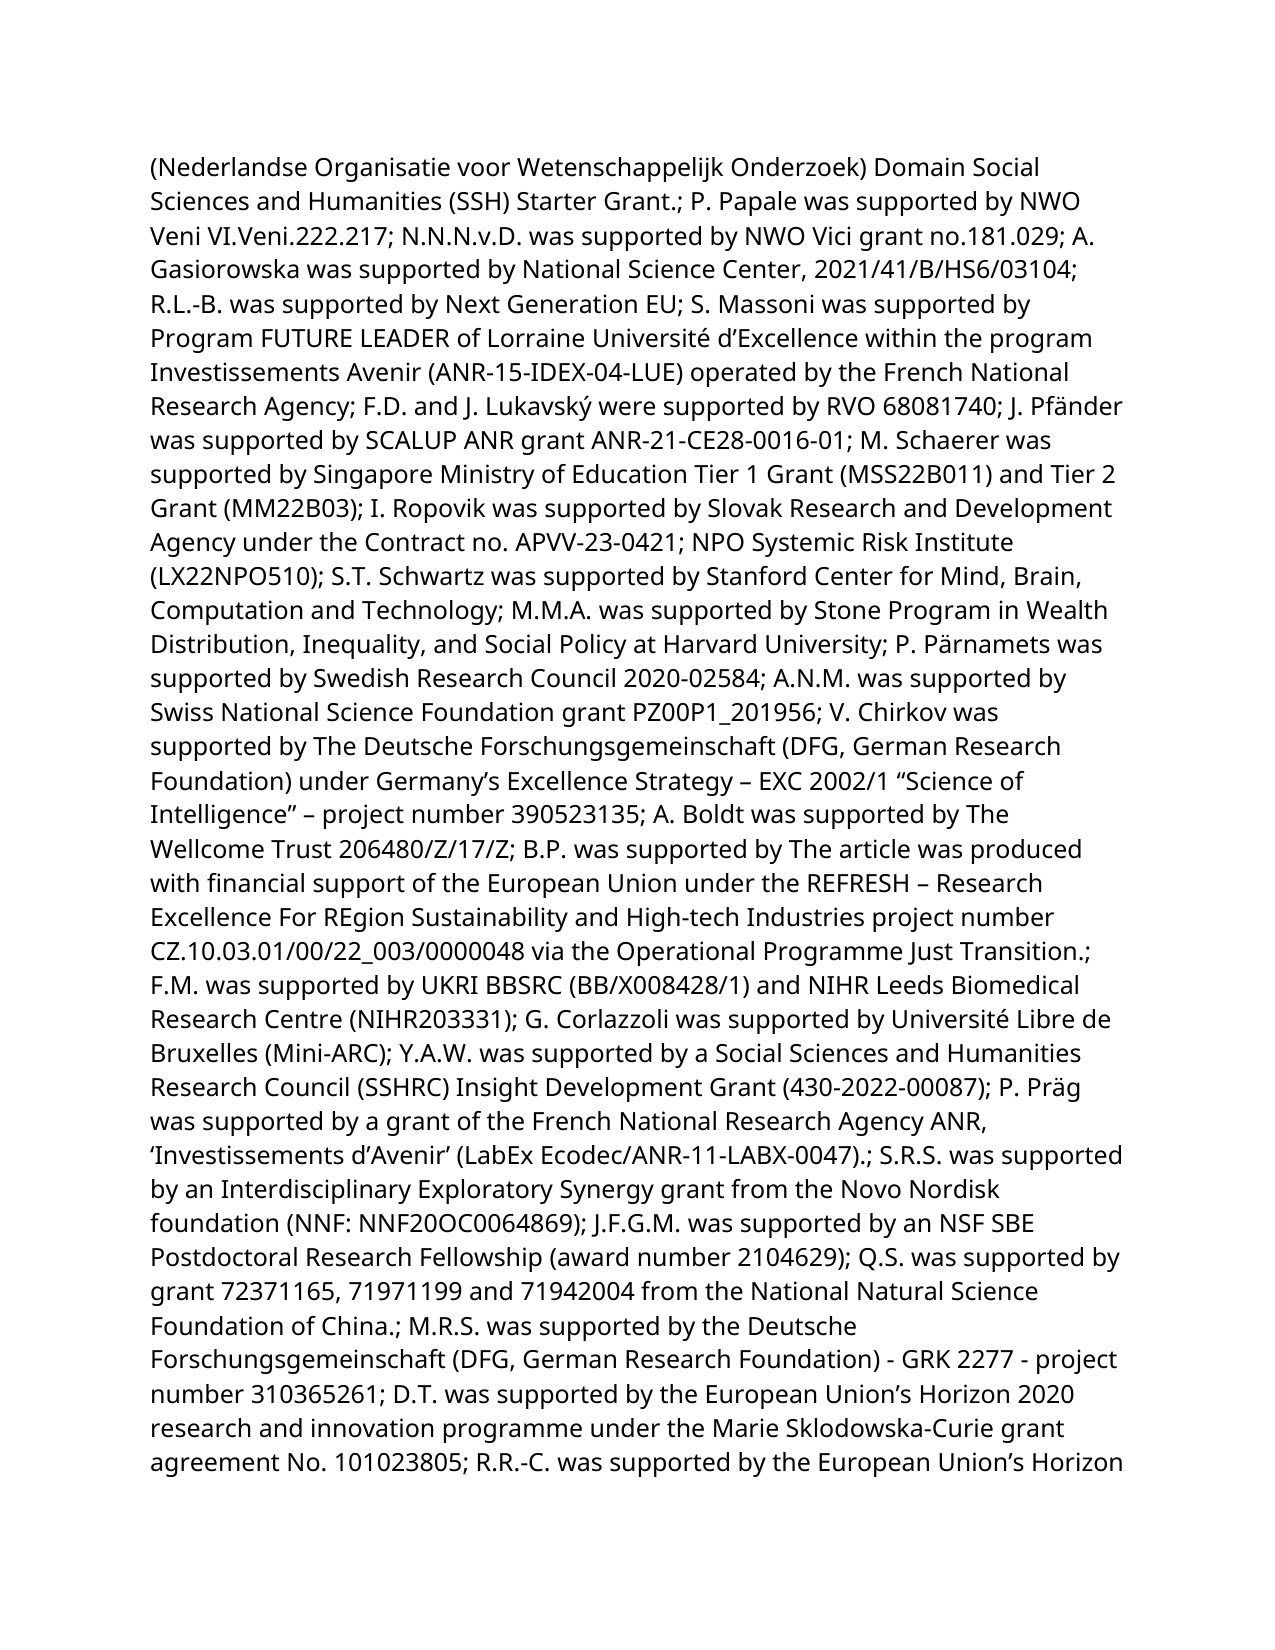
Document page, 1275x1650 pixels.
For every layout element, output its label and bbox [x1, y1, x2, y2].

text [150, 150, 1125, 1478]
